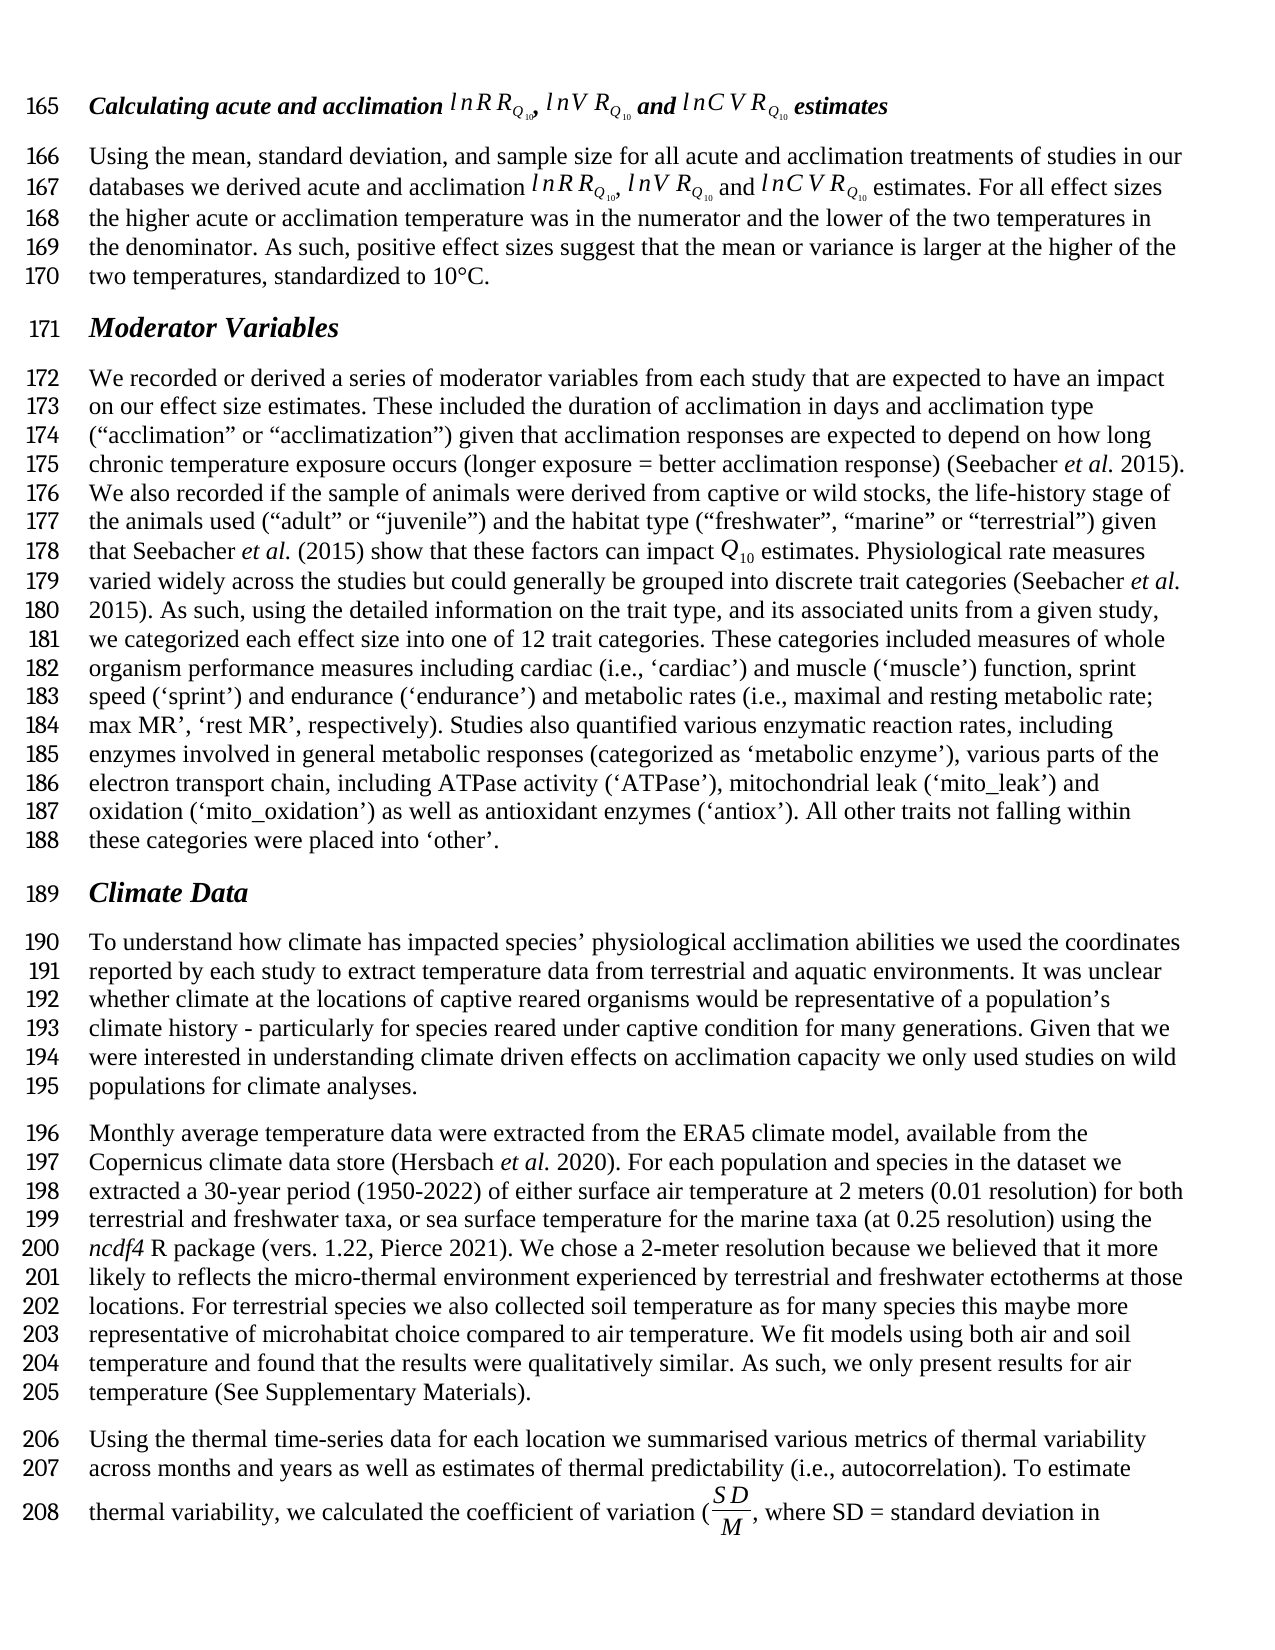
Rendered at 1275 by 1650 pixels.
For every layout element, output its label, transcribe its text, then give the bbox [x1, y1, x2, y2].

text Monthly average temperature data were extracted from the ERA5 climate model, available from the Copernicus climate data store (Hersbach et al. 2020). For each population and species in the dataset we extracted a 30-year period (1950-2022) of either surface air temperature at 2 meters (0.01 resolution) for both terrestrial and freshwater taxa, or sea surface temperature for the marine taxa (at 0.25 resolution) using the ncdf4 R package (vers. 1.22, Pierce 2021). We chose a 2-meter resolution because we believed that it more likely to reflects the micro-thermal environment experienced by terrestrial and freshwater ectotherms at those locations. For terrestrial species we also collected soil temperature as for many species this maybe more representative of microhabitat choice compared to air temperature. We fit models using both air and soil temperature and found that the results were qualitatively similar. As such, we only present results for air temperature (See Supplementary Materials). [89, 1118, 1186, 1406]
subtitle Moderator Variables [89, 310, 1186, 344]
text To understand how climate has impacted species’ physiological acclimation abilities we used the coordinates reported by each study to extract temperature data from terrestrial and aquatic environments. It was unclear whether climate at the locations of captive reared organisms would be representative of a population’s climate history - particularly for species reared under captive condition for many generations. Given that we were interested in understanding climate driven effects on acclimation capacity we only used studies on wild populations for climate analyses. [89, 927, 1186, 1099]
text We recorded or derived a series of moderator variables from each study that are expected to have an impact on our effect size estimates. These included the duration of acclimation in days and acclimation type (“acclimation” or “acclimatization”) given that acclimation responses are expected to depend on how long chronic temperature exposure occurs (longer exposure = better acclimation response) (Seebacher et al. 2015). We also recorded if the sample of animals were derived from captive or wild stocks, the life-history stage of the animals used (“adult” or “juvenile”) and the habitat type (“freshwater”, “marine” or “terrestrial”) given that Seebacher et al. (2015) show that these factors can impact estimates. Physiological rate measures varied widely across the studies but could generally be grouped into discrete trait categories (Seebacher et al. 2015). As such, using the detailed information on the trait type, and its associated units from a given study, we categorized each effect size into one of 12 trait categories. These categories included measures of whole organism performance measures including cardiac (i.e., ‘cardiac’) and muscle (‘muscle’) function, sprint speed (‘sprint’) and endurance (‘endurance’) and metabolic rates (i.e., maximal and resting metabolic rate; max MR’, ‘rest MR’, respectively). Studies also quantified various enzymatic reaction rates, including enzymes involved in general metabolic responses (categorized as ‘metabolic enzyme’), various parts of the electron transport chain, including ATPase activity (‘ATPase’), mitochondrial leak (‘mito_leak’) and oxidation (‘mito_oxidation’) as well as antioxidant enzymes (‘antiox’). All other traits not falling within these categories were placed into ‘other’. [89, 363, 1186, 854]
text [89, 1424, 1186, 1541]
subtitle Climate Data [89, 875, 1186, 908]
subtitle Calculating acute and acclimation , and estimates [89, 89, 1186, 122]
text Using the mean, standard deviation, and sample size for all acute and acclimation treatments of studies in our databases we derived acute and acclimation , and estimates. For all effect sizes the higher acute or acclimation temperature was in the numerator and the lower of the two temperatures in the denominator. As such, positive effect sizes suggest that the mean or variance is larger at the higher of the two temperatures, standardized to 10°C. [89, 141, 1186, 289]
